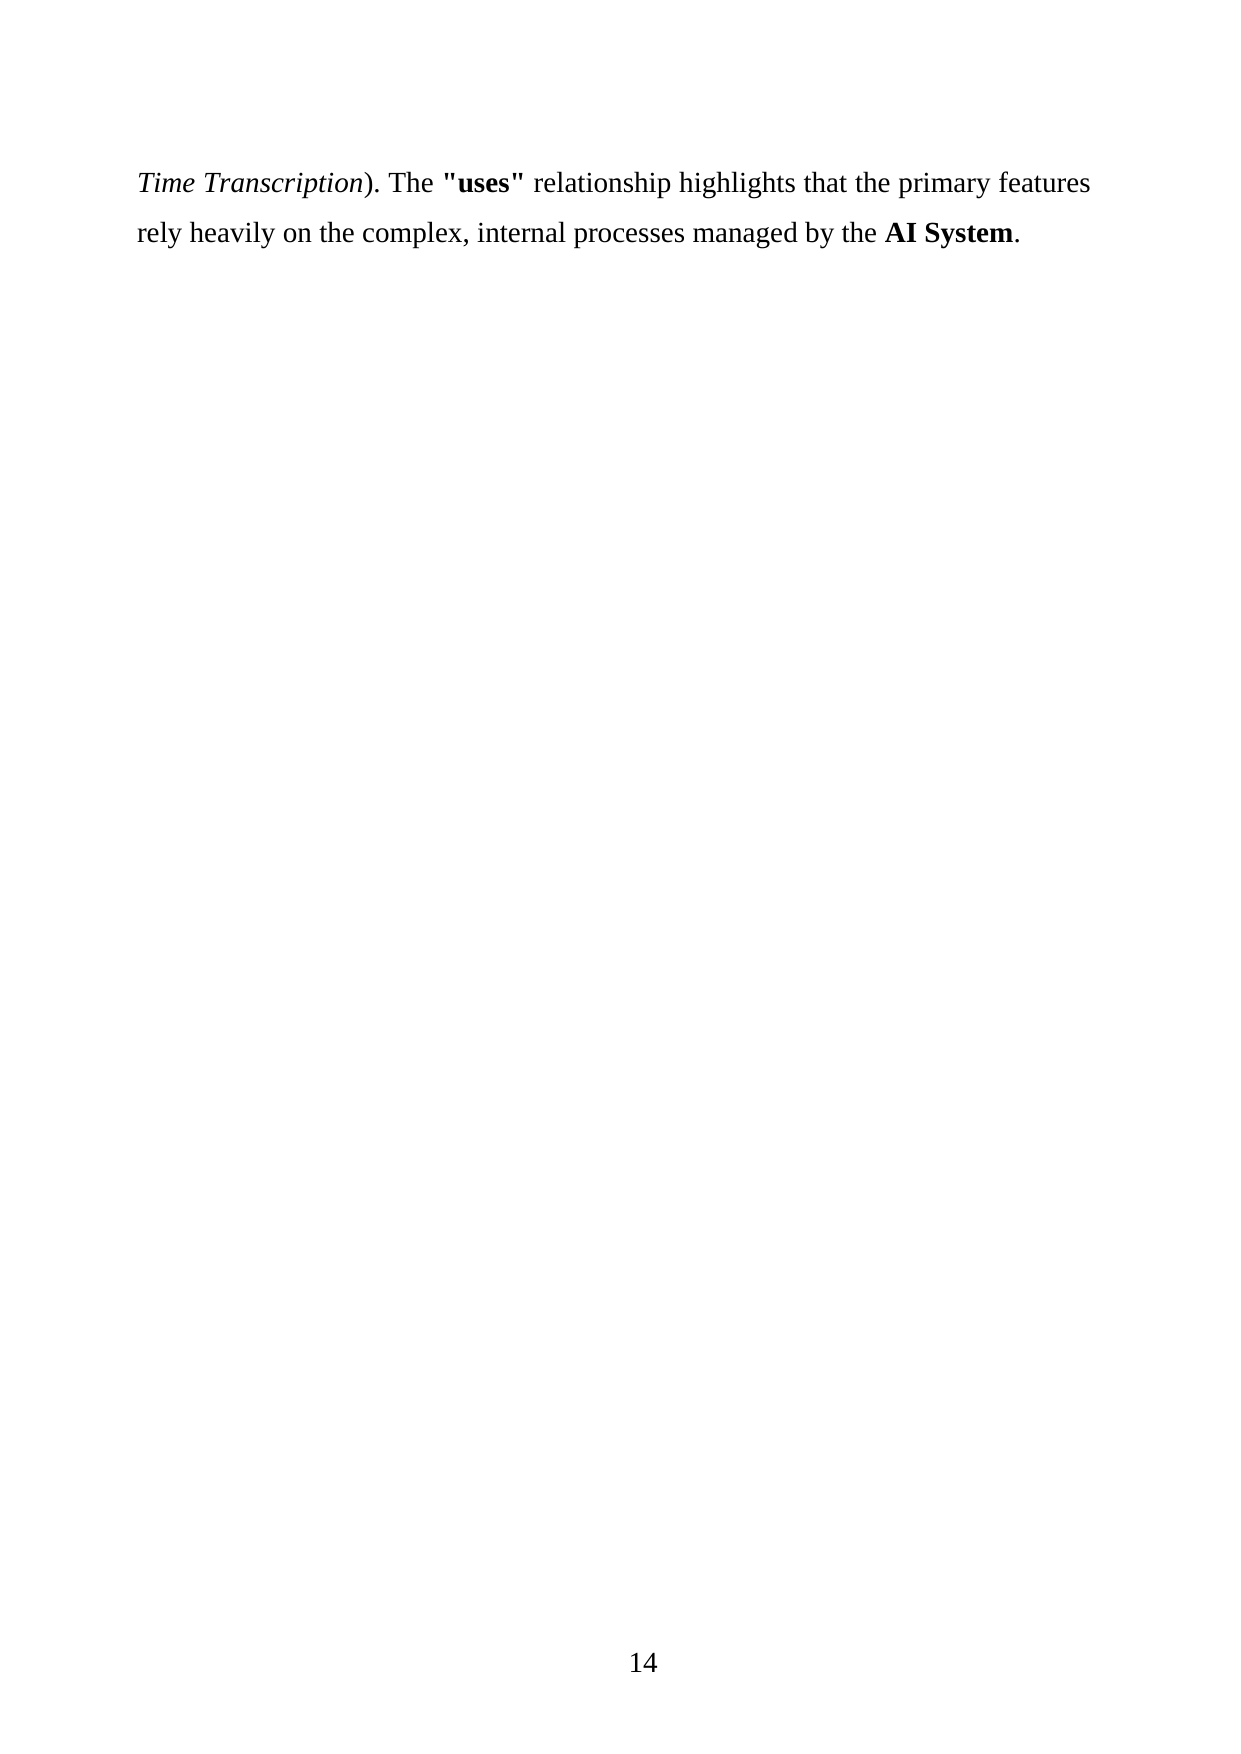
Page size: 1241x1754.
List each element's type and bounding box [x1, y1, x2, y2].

text [137, 165, 1091, 249]
